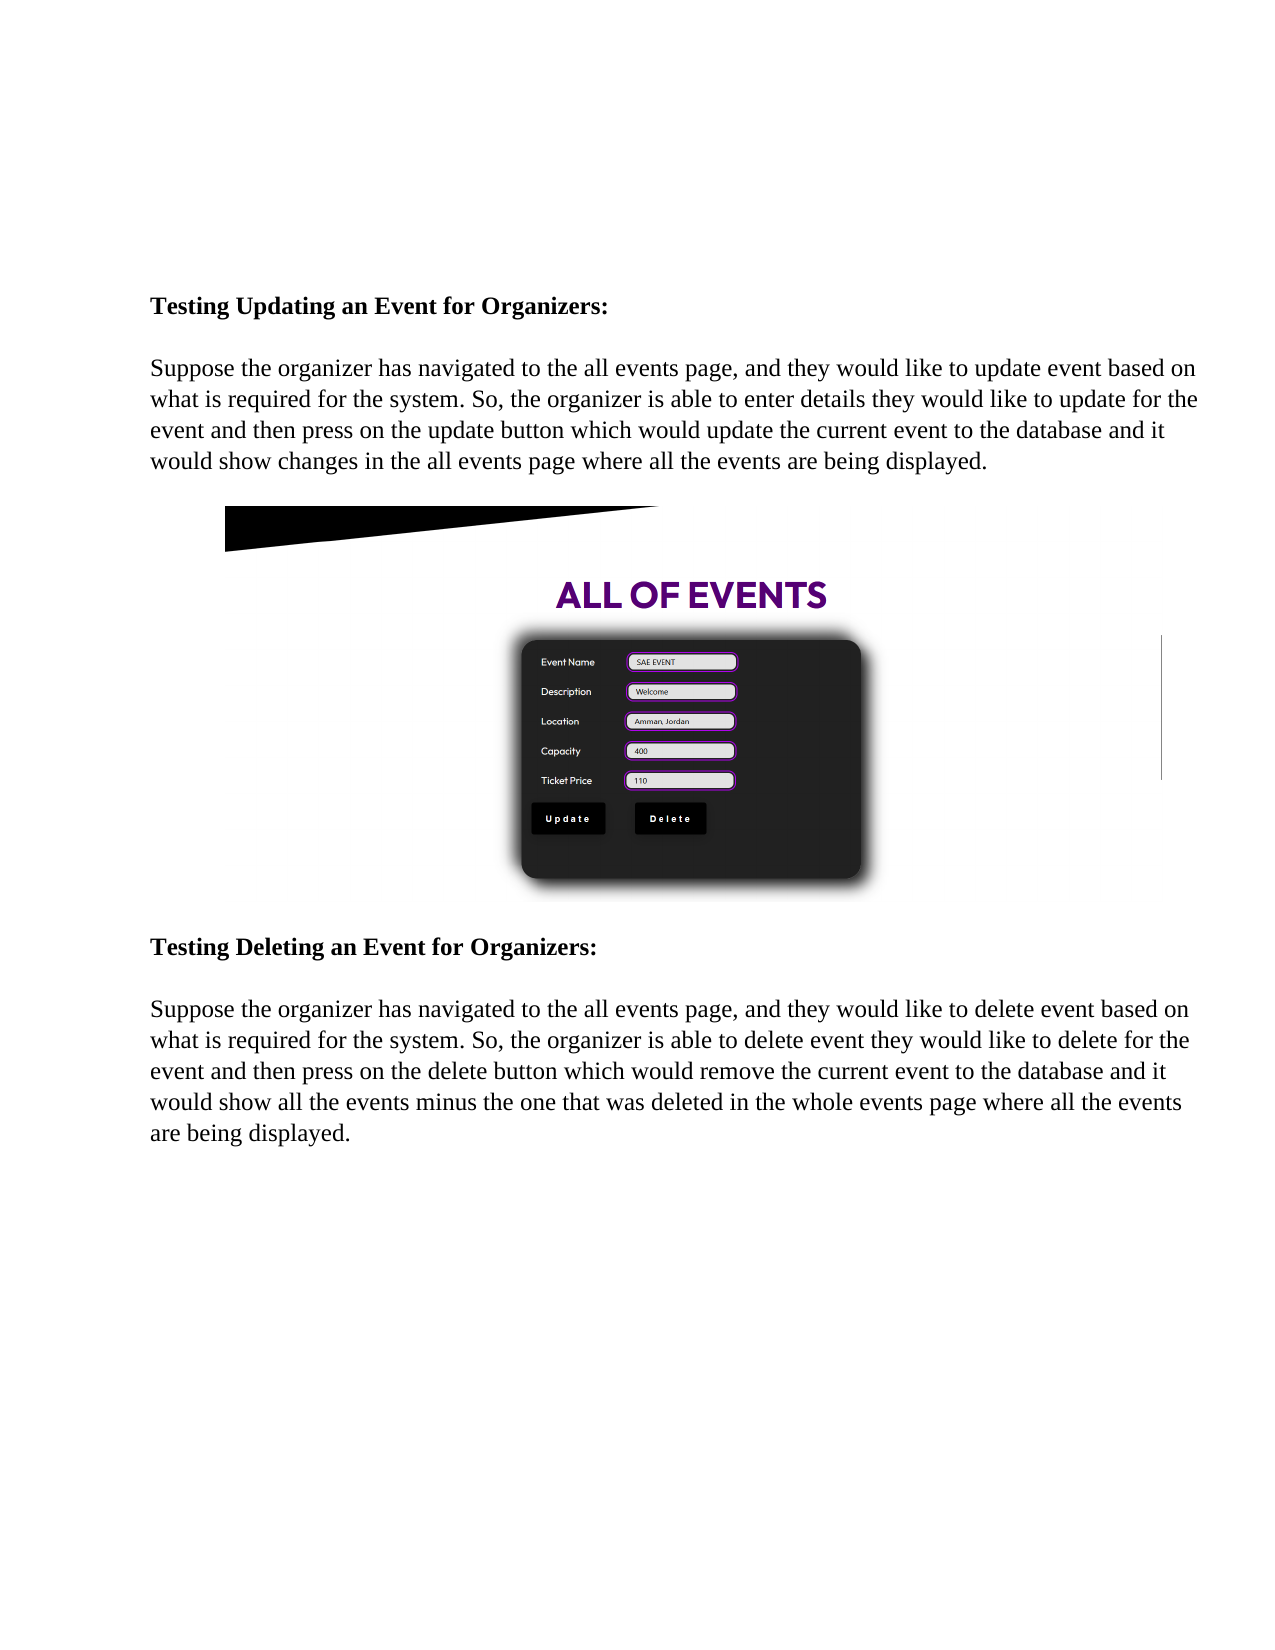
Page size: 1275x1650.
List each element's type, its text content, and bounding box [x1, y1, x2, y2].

list Testing Updating an Event for Organizers: [150, 291, 1200, 320]
list Testing Deleting an Event for Organizers: [150, 932, 1200, 961]
picture [225, 506, 1163, 902]
list Suppose the organizer has navigated to the all events page, and they would like to update event based on what is required for the system. So, the organizer is able to enter details they would like to update for the event and then press on the update button which would update the current event to the database and it would show changes in the all events page where all the events are being displayed. [150, 353, 1200, 475]
list Suppose the organizer has navigated to the all events page, and they would like to delete event based on what is required for the system. So, the organizer is able to delete event they would like to delete for the event and then press on the delete button which would remove the current event to the database and it would show all the events minus the one that was deleted in the whole events page where all the events are being displayed. [150, 994, 1200, 1147]
